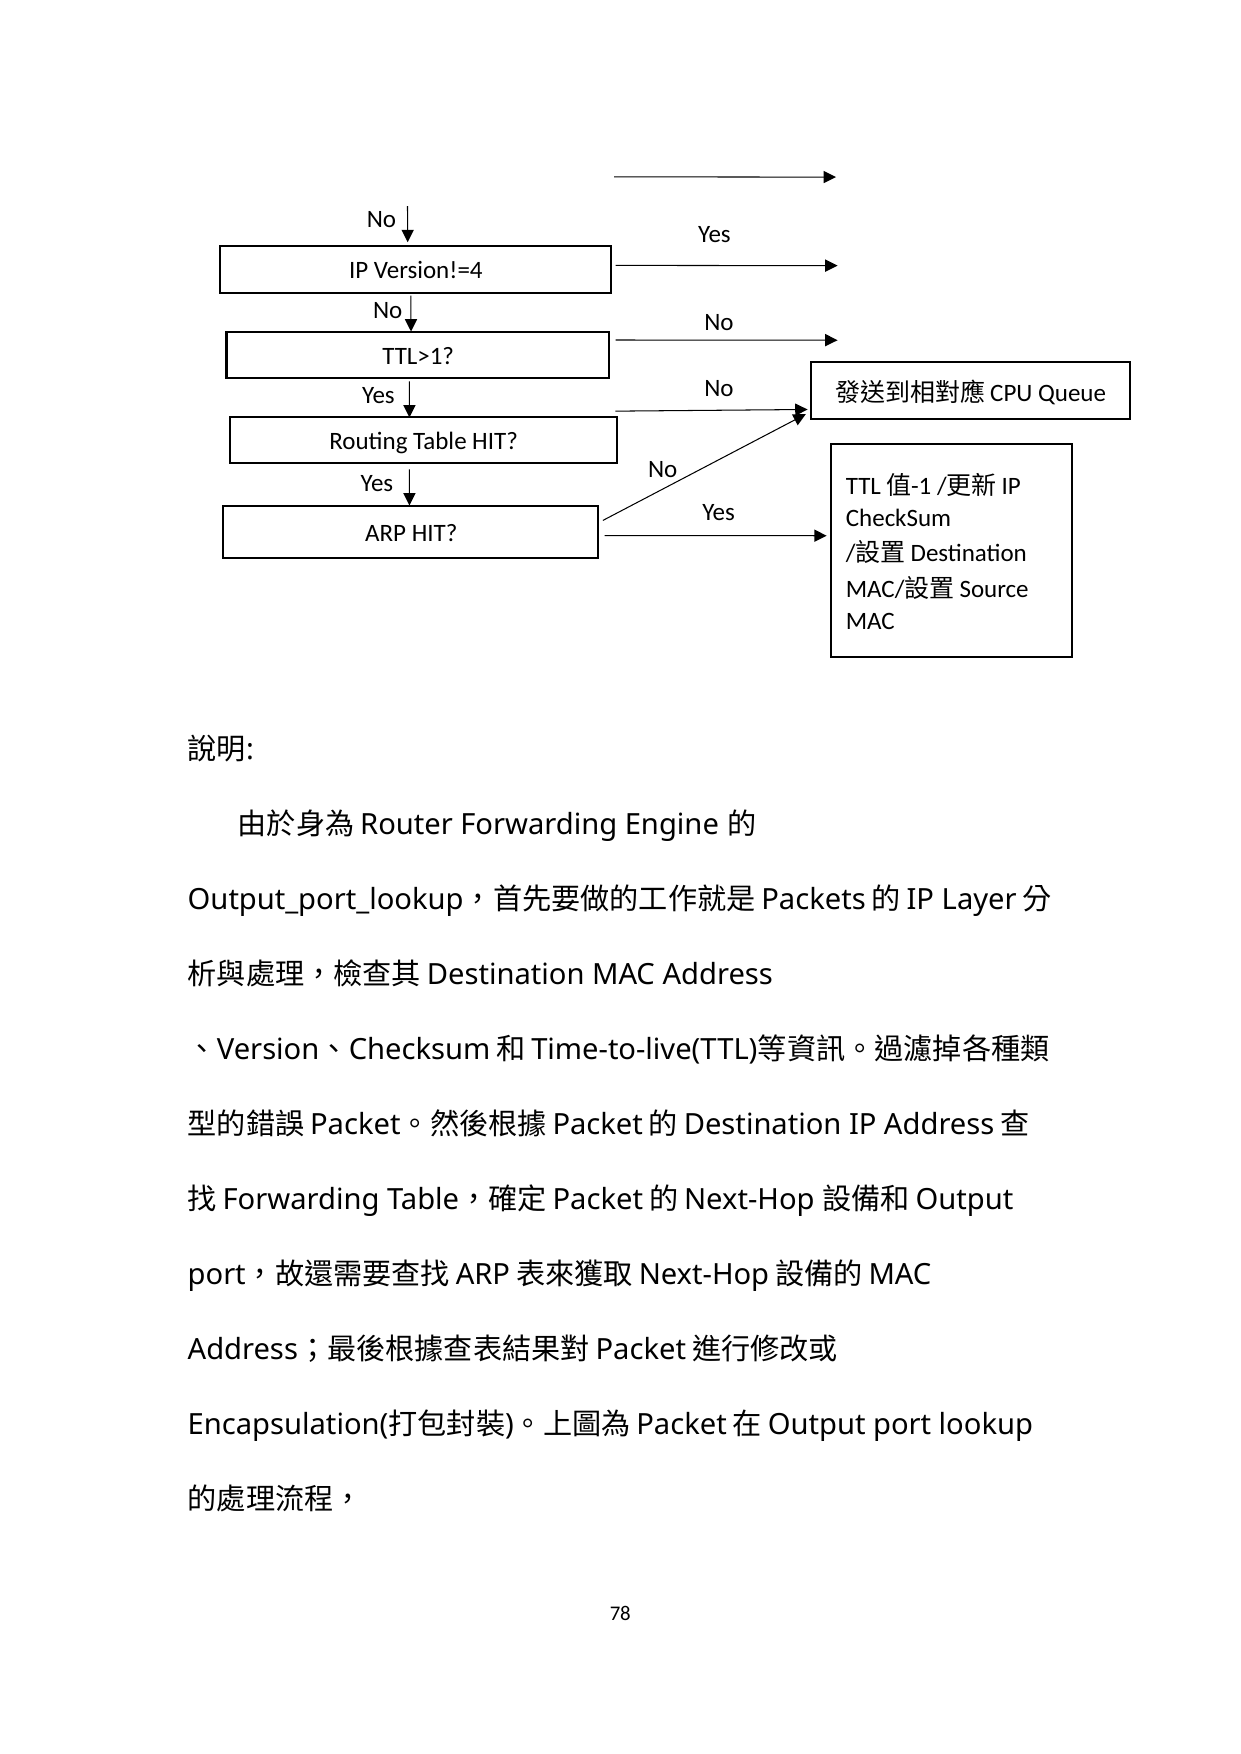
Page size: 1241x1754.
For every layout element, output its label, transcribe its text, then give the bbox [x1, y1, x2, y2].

text 說明: [187, 709, 1053, 784]
text 由於身為Router Forwarding Engine 的Output_port_lookup，首先要做的工作就是Packets的IP Layer分析與處理，檢查其Destination MAC Address 、Version、Checksum和Time-to-live(TTL)等資訊。過濾掉各種類型的錯誤Packet。然後根據Packet的Destination IP Address查找Forwarding Table，確定Packet的Next-Hop 設備和Output port，故還需要查找ARP表來獲取Next-Hop設備的MAC Address；最後根據查表結果對Packet進行修改或Encapsulation(打包封裝)。上圖為Packet在Output port lookup的處理流程， [187, 784, 1053, 1534]
